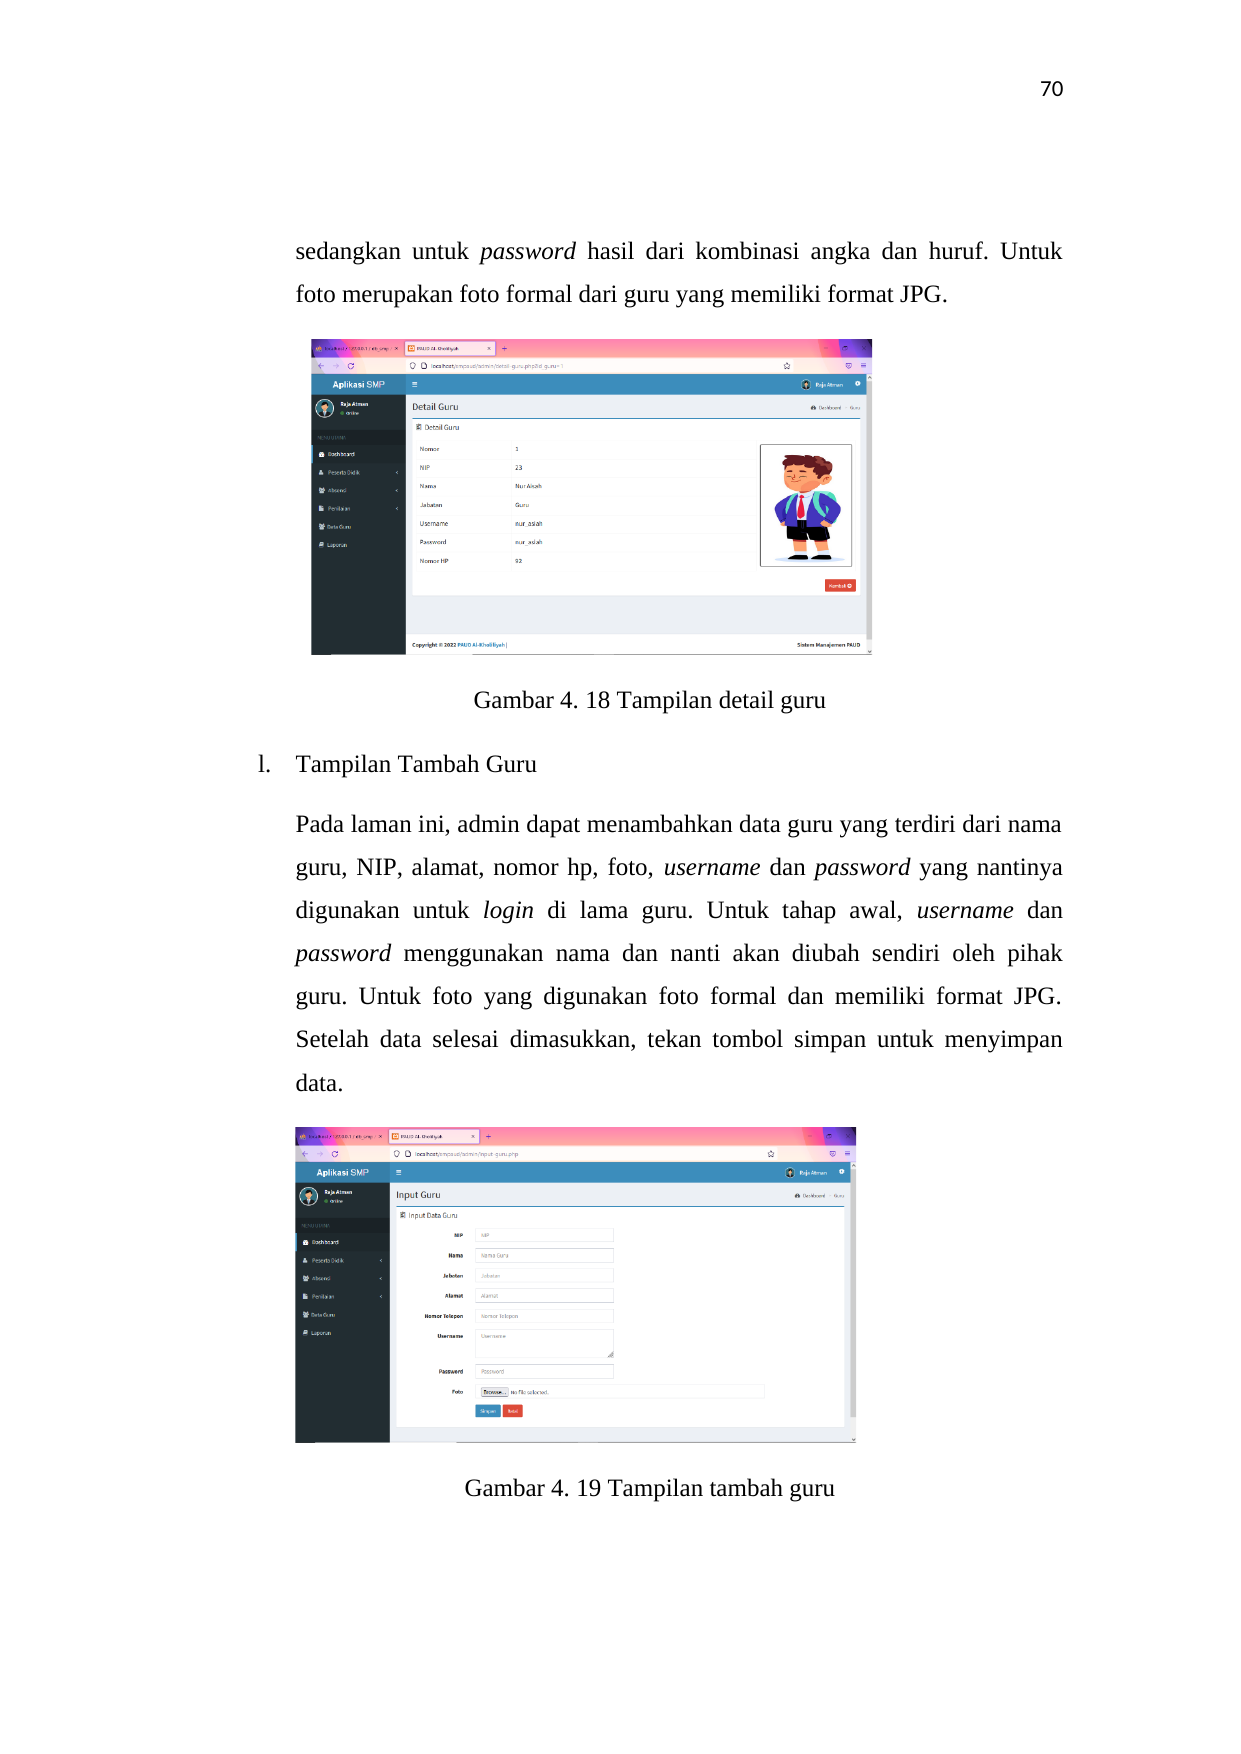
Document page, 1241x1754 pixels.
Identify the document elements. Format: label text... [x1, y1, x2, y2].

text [295, 236, 1063, 308]
picture [295, 1127, 857, 1443]
list Tampilan Tambah Guru [258, 749, 1063, 778]
picture [311, 339, 873, 655]
text Gambar 4. 19 Tampilan tambah guru [236, 1473, 1063, 1502]
text Pada laman ini, admin dapat menambahkan data guru yang terdiri dari nama guru, NIP, alamat, nomor hp, foto, username dan password yang nantinya digunakan untuk login di lama guru. Untuk tahap awal, username dan password menggunakan nama dan nanti akan diubah sendiri oleh pihak guru. Untuk foto yang digunakan foto formal dan memiliki format JPG. Setelah data selesai dimasukkan, tekan tombol simpan untuk menyimpan data. [295, 809, 1063, 1096]
text Gambar 4. 18 Tampilan detail guru [236, 685, 1063, 714]
